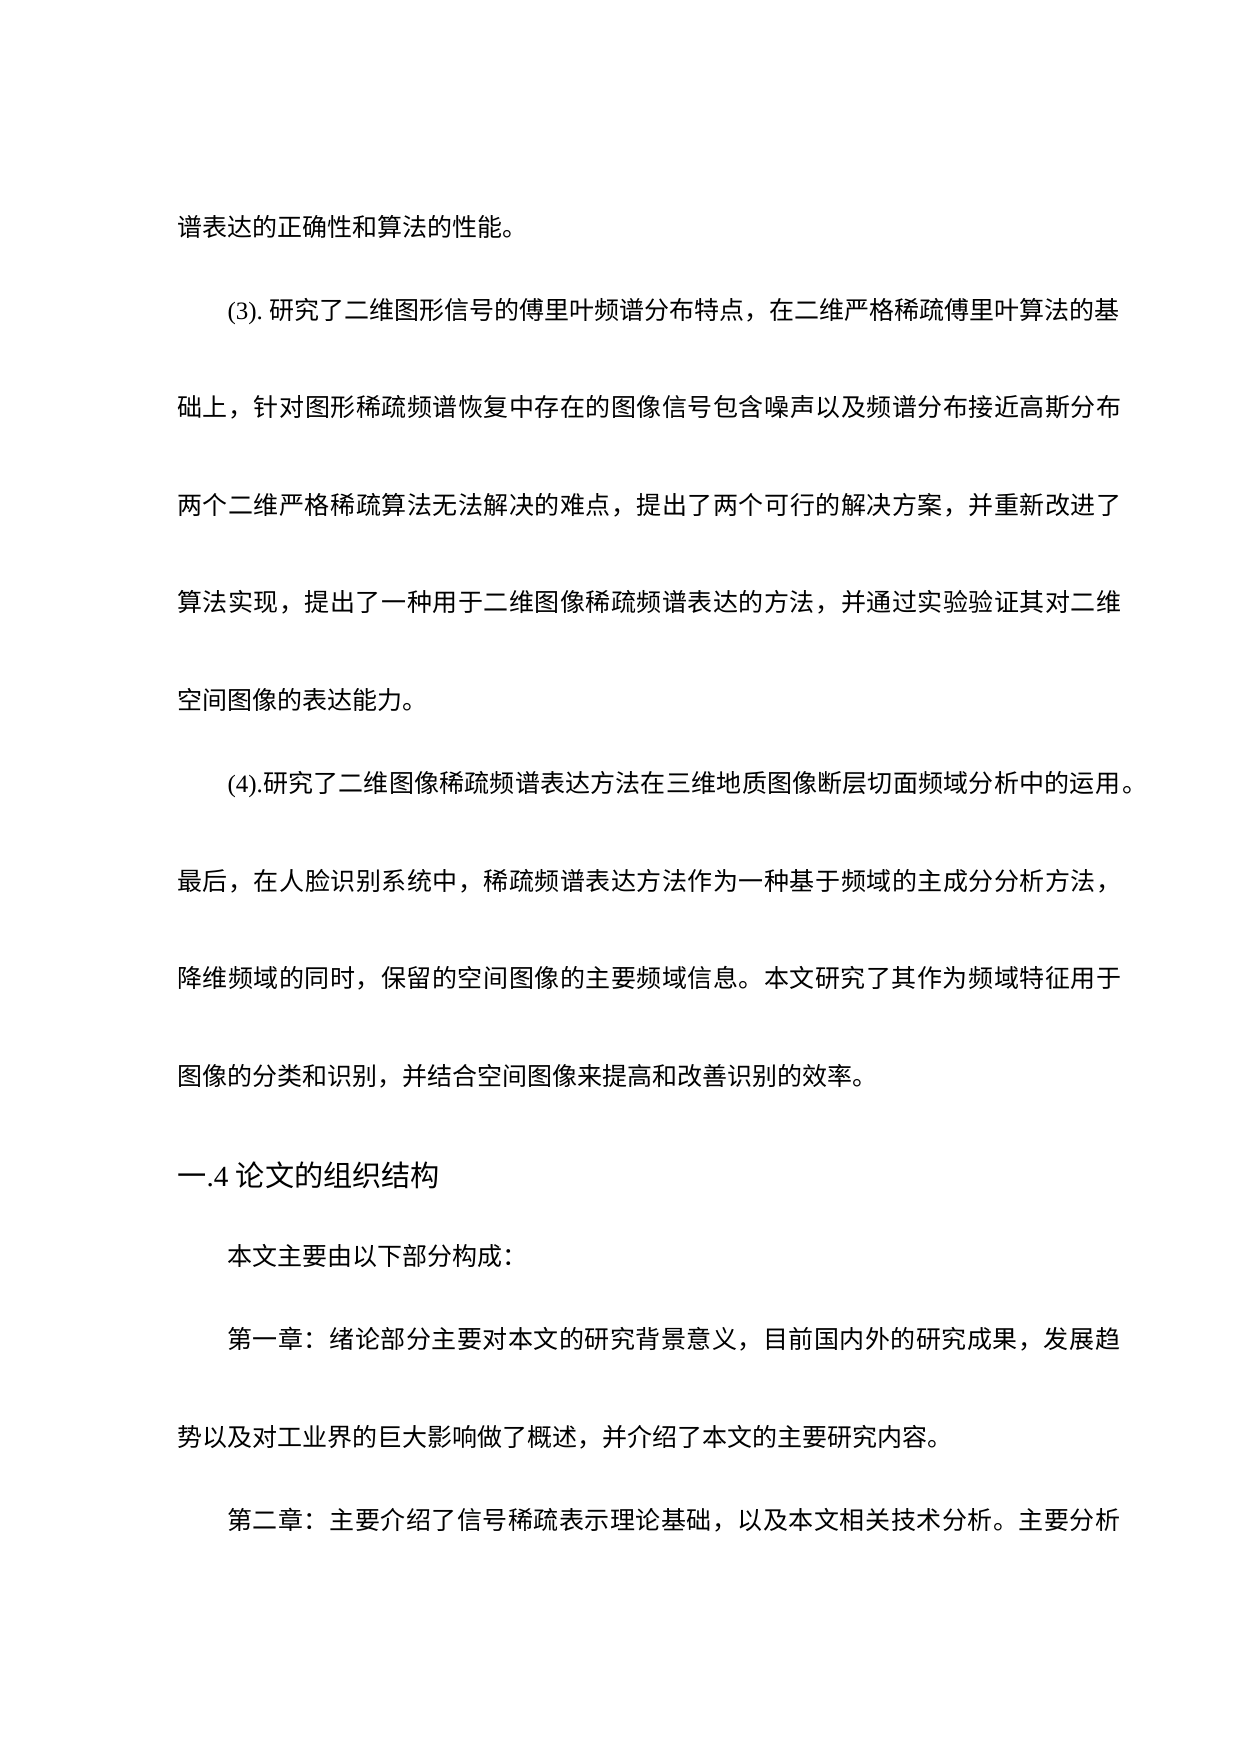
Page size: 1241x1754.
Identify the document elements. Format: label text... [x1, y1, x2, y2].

text 第一章：绪论部分主要对本文的研究背景意义，目前国内外的研究成果，发展趋势以及对工业界的巨大影响做了概述，并介绍了本文的主要研究内容。 [177, 1305, 1122, 1468]
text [177, 1486, 1122, 1551]
text (4).研究了二维图像稀疏频谱表达方法在三维地质图像断层切面频域分析中的运用。最后，在人脸识别系统中，稀疏频谱表达方法作为一种基于频域的主成分分析方法，降维频域的同时，保留的空间图像的主要频域信息。本文研究了其作为频域特征用于图像的分类和识别，并结合空间图像来提高和改善识别的效率。 [177, 749, 1122, 1107]
text 本文主要由以下部分构成： [177, 1222, 1122, 1287]
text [177, 193, 1122, 258]
subtitle 论文的组织结构 [177, 1141, 1122, 1206]
text (3). 研究了二维图形信号的傅里叶频谱分布特点，在二维严格稀疏傅里叶算法的基础上，针对图形稀疏频谱恢复中存在的图像信号包含噪声以及频谱分布接近高斯分布两个二维严格稀疏算法无法解决的难点，提出了两个可行的解决方案，并重新改进了算法实现，提出了一种用于二维图像稀疏频谱表达的方法，并通过实验验证其对二维空间图像的表达能力。 [177, 276, 1122, 731]
